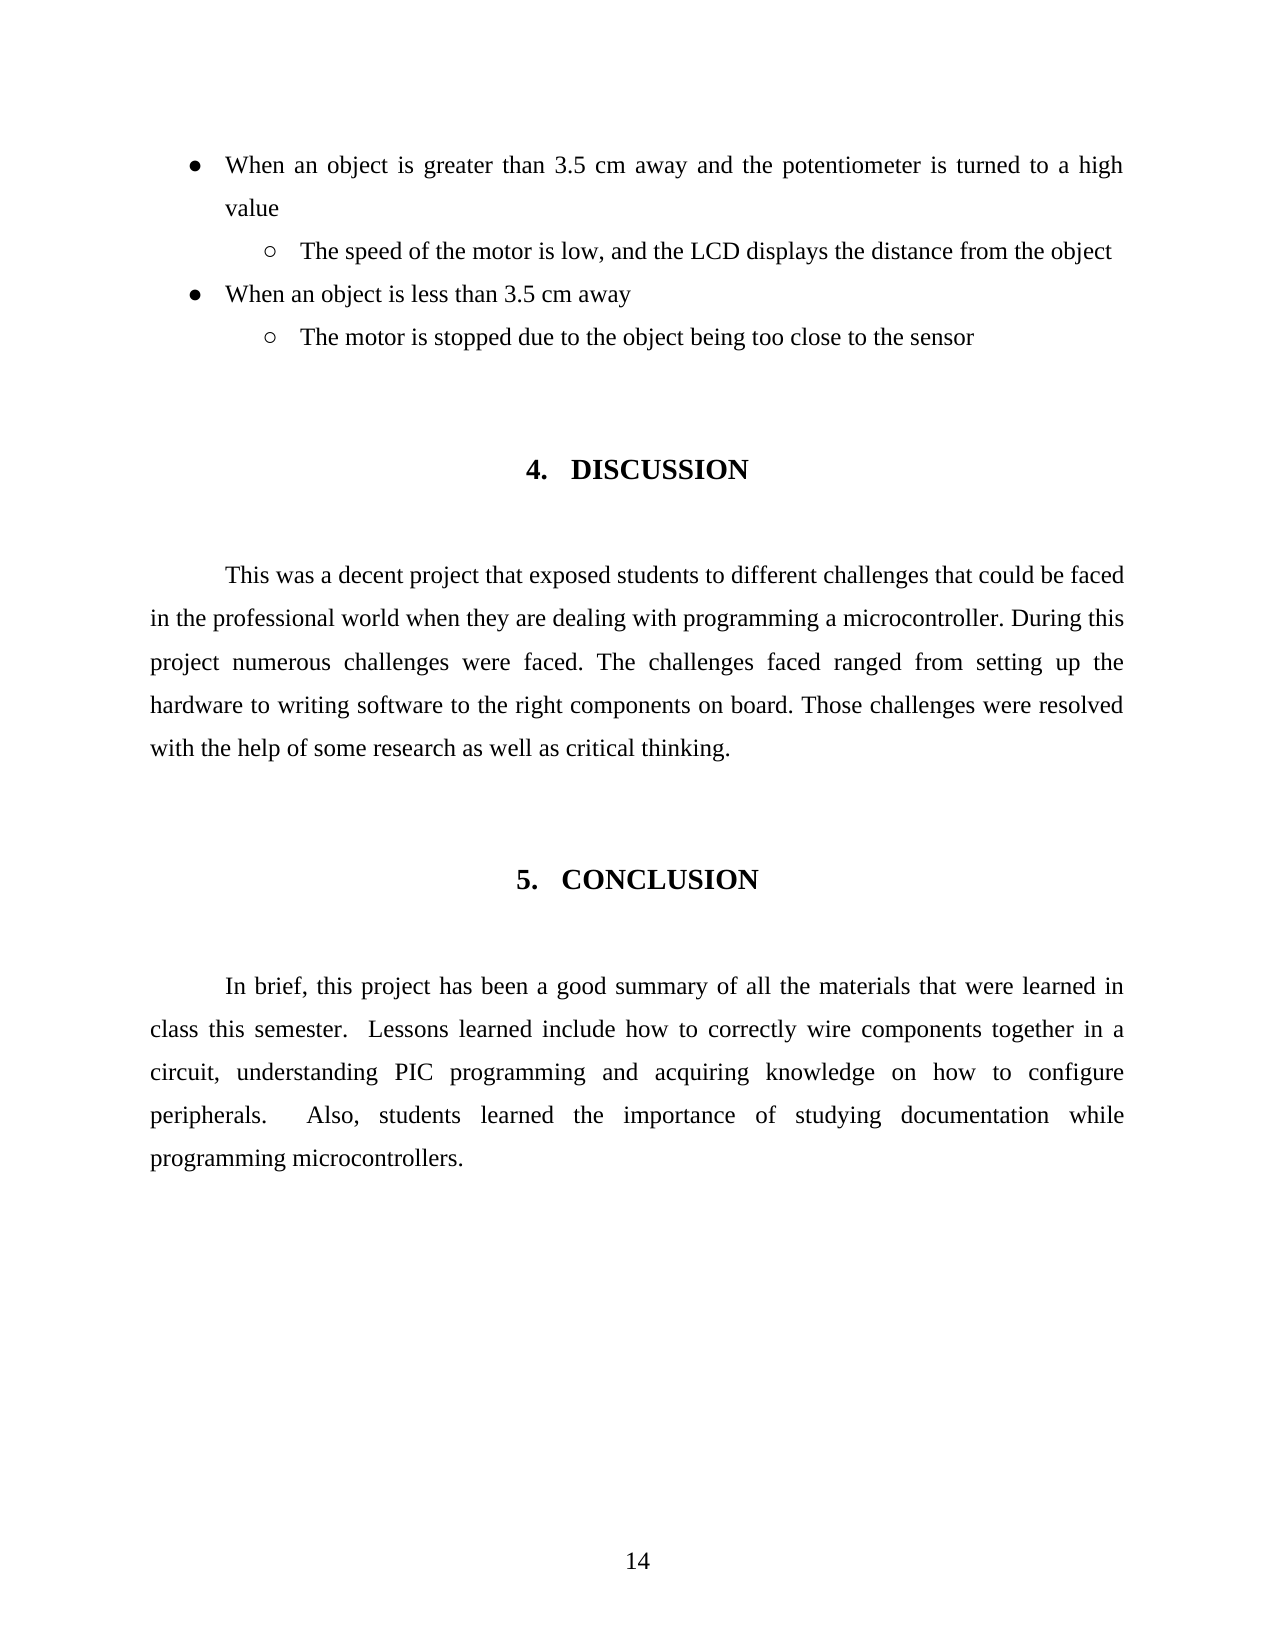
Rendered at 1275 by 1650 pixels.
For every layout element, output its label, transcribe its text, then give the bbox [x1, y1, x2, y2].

subtitle DISCUSSION [150, 452, 1125, 485]
text In brief, this project has been a good summary of all the materials that were learned in class this semester. Lessons learned include how to correctly wire components together in a circuit, understanding PIC programming and acquiring knowledge on how to configure peripherals. Also, students learned the importance of studying documentation while programming microcontrollers. [150, 971, 1125, 1172]
list When an object is greater than 3.5 cm away and the potentiometer is turned to a high value [187, 150, 1125, 222]
subtitle CONCLUSION [150, 862, 1125, 896]
list The motor is stopped due to the object being too close to the sensor [262, 322, 1125, 351]
list When an object is less than 3.5 cm away [187, 279, 1125, 308]
list The speed of the motor is low, and the LCD displays the distance from the object [262, 236, 1125, 265]
text This was a decent project that exposed students to different challenges that could be faced in the professional world when they are dealing with programming a microcontroller. During this project numerous challenges were faced. The challenges faced ranged from setting up the hardware to writing software to the right components on board. Those challenges were resolved with the help of some research as well as critical thinking. [150, 560, 1125, 762]
